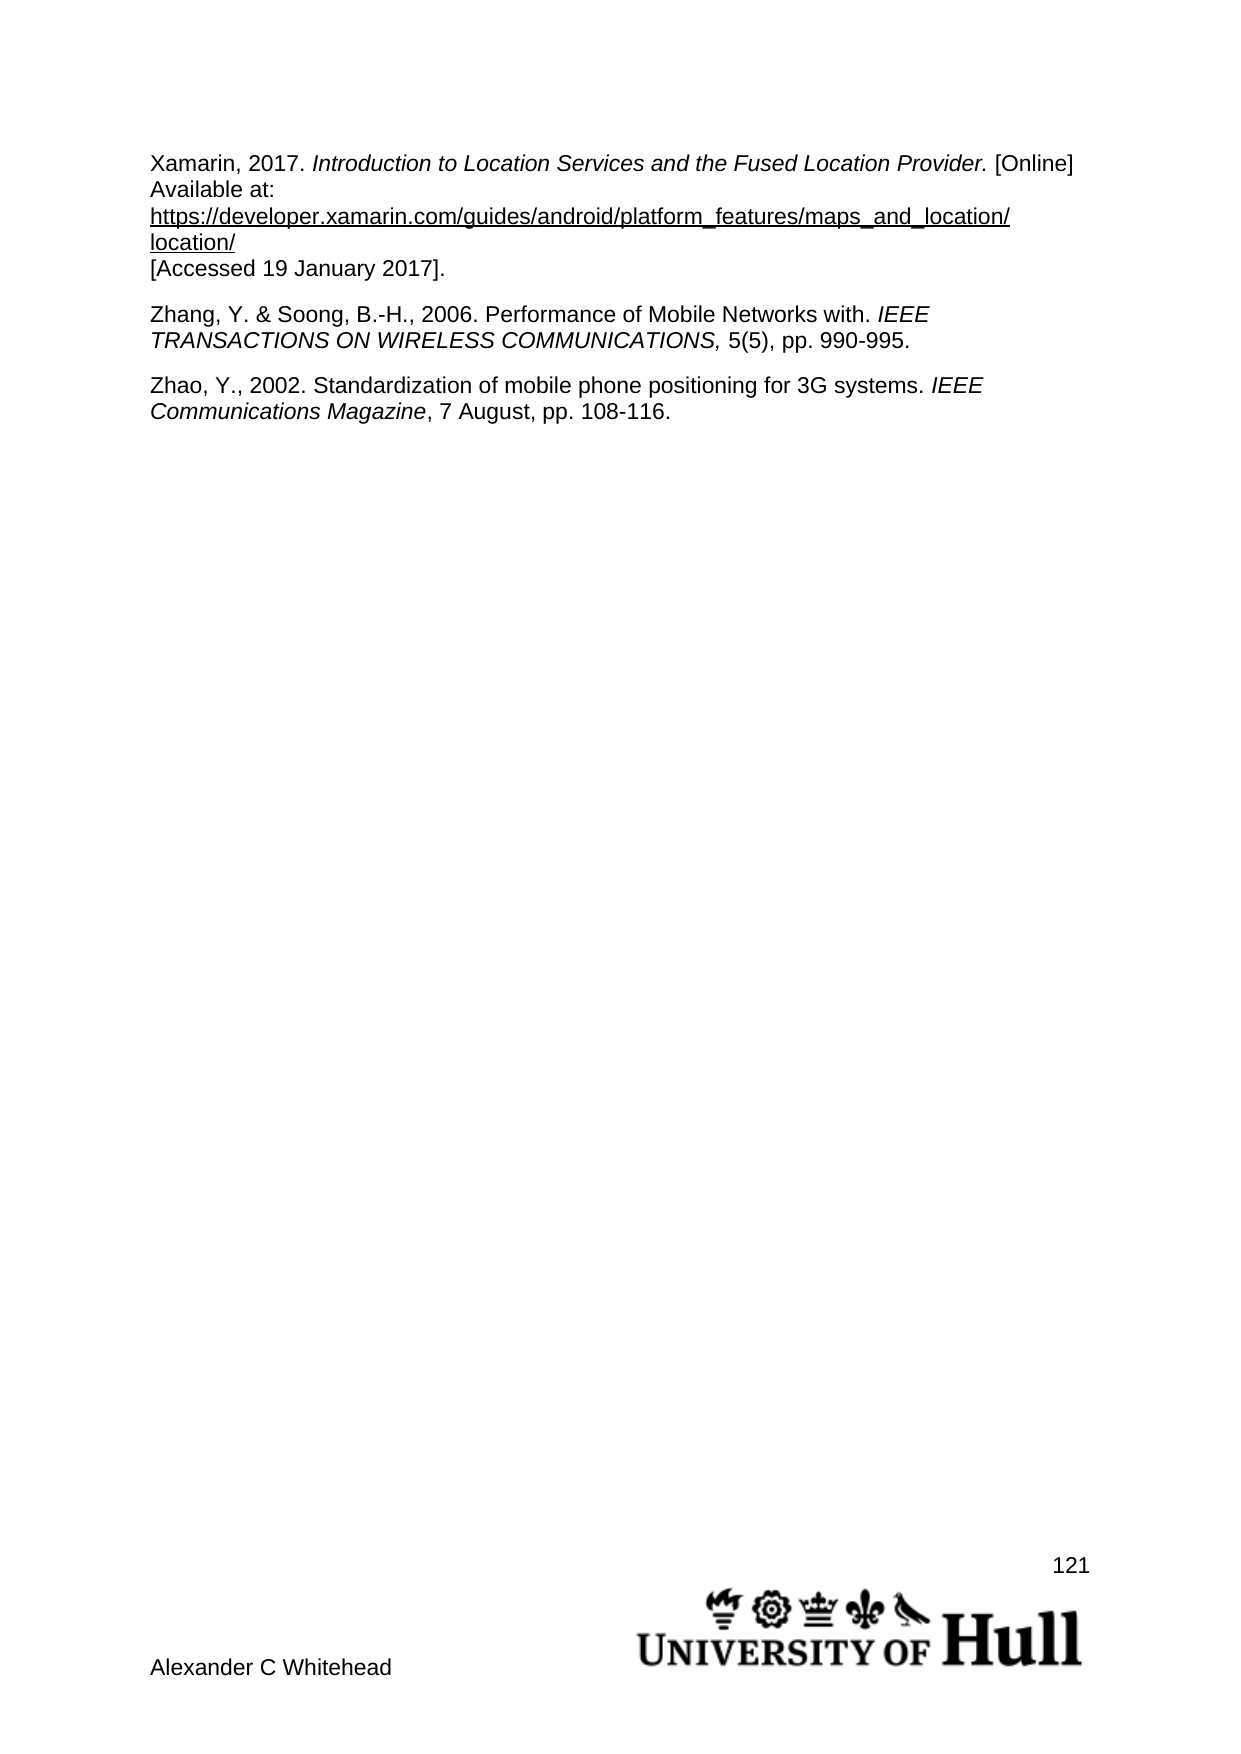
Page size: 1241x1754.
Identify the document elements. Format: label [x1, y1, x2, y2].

picture [630, 1578, 1091, 1676]
